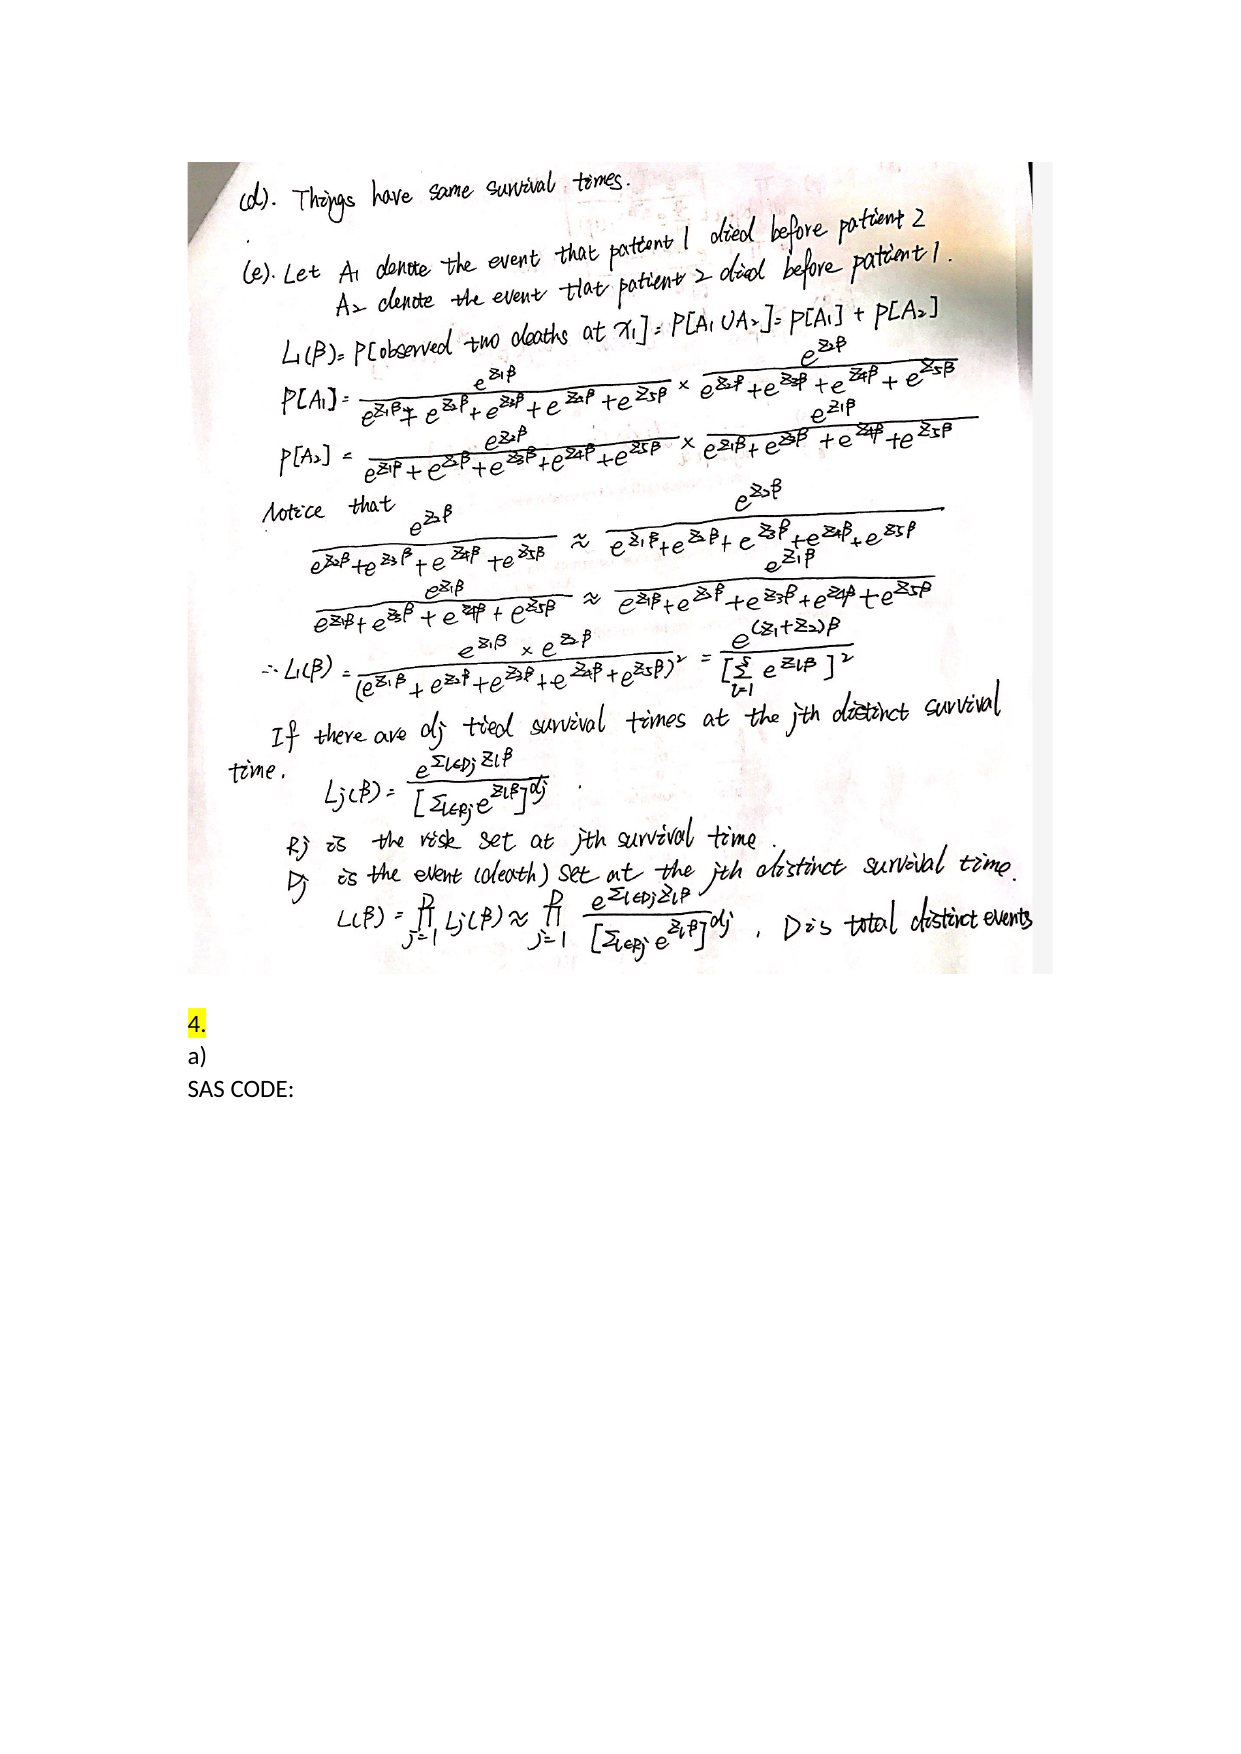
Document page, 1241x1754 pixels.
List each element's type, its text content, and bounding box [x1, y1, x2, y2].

text 4. [187, 1007, 1053, 1039]
text SAS CODE: [187, 1072, 1053, 1104]
text a) [187, 1039, 1053, 1072]
picture [187, 162, 1053, 974]
